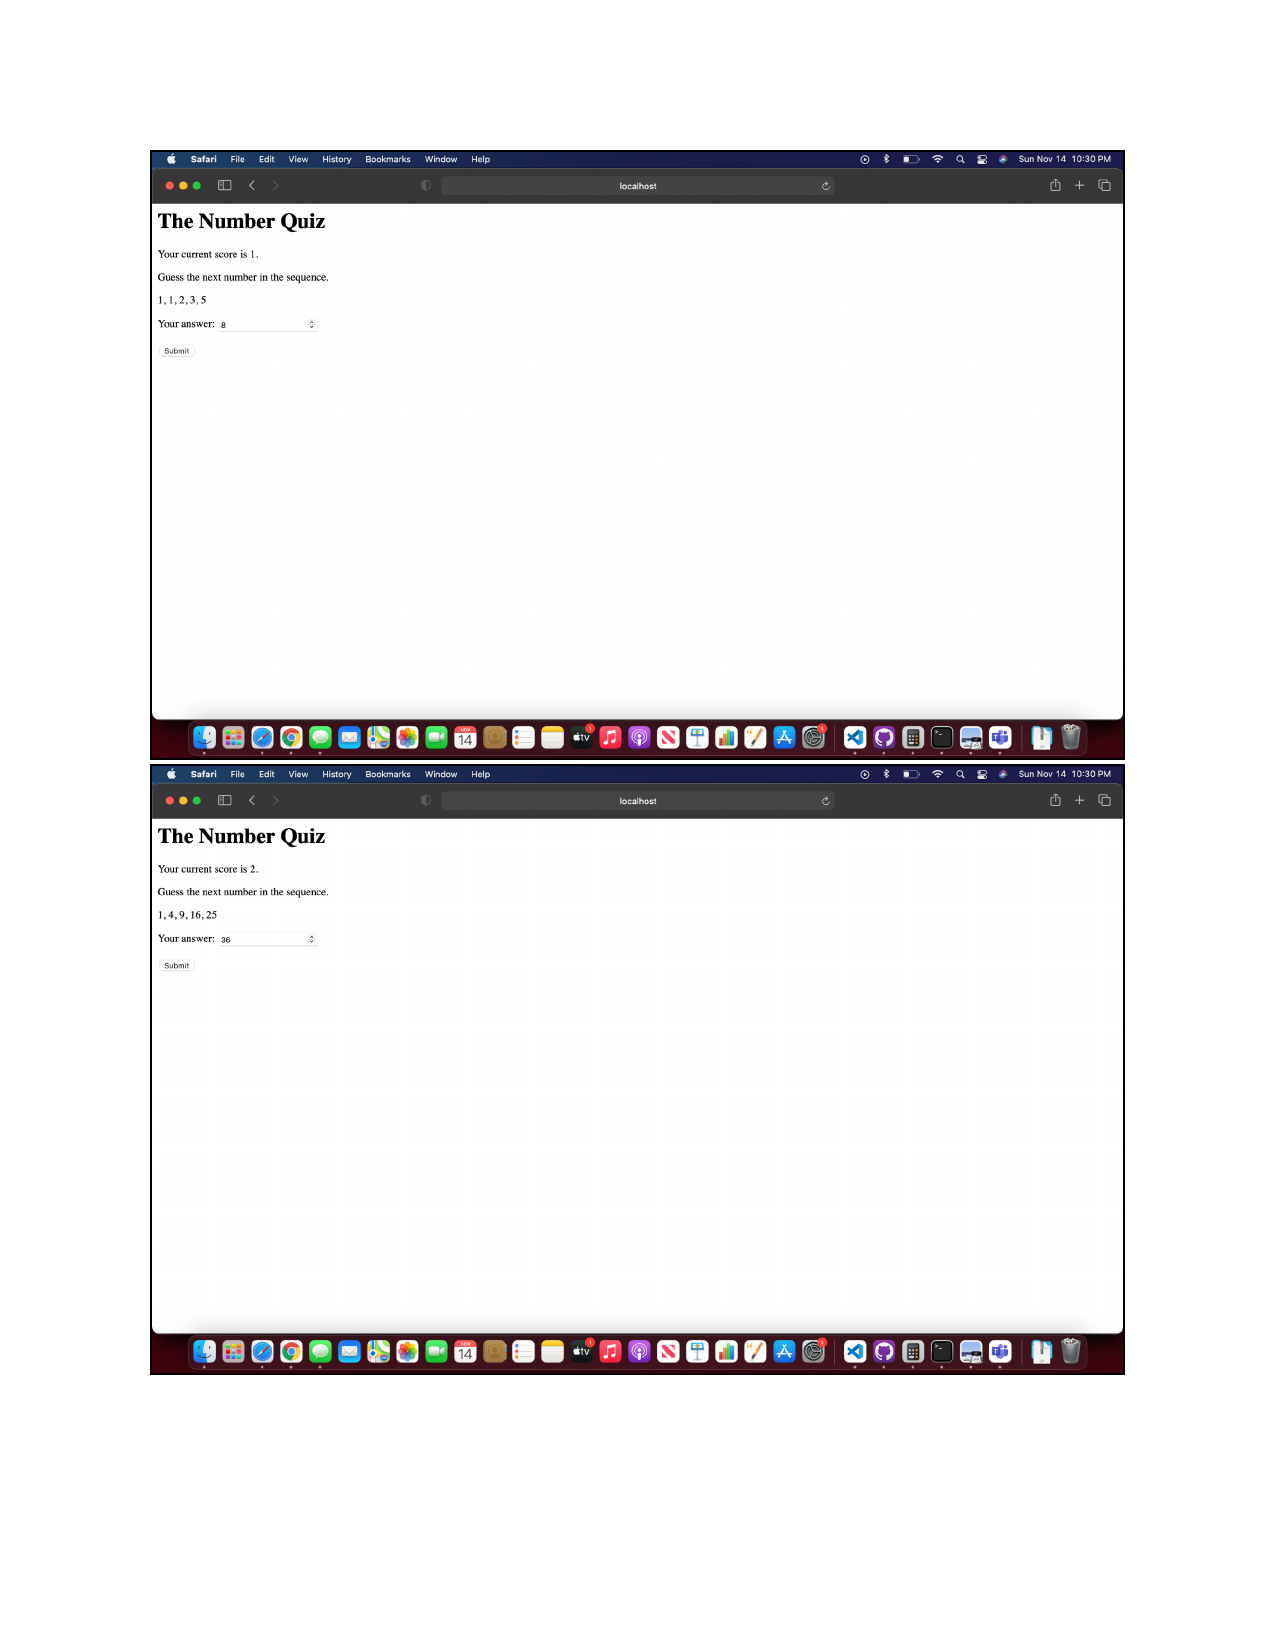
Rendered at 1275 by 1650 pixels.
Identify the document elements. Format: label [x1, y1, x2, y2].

picture [152, 766, 1123, 1373]
picture [152, 152, 1123, 758]
